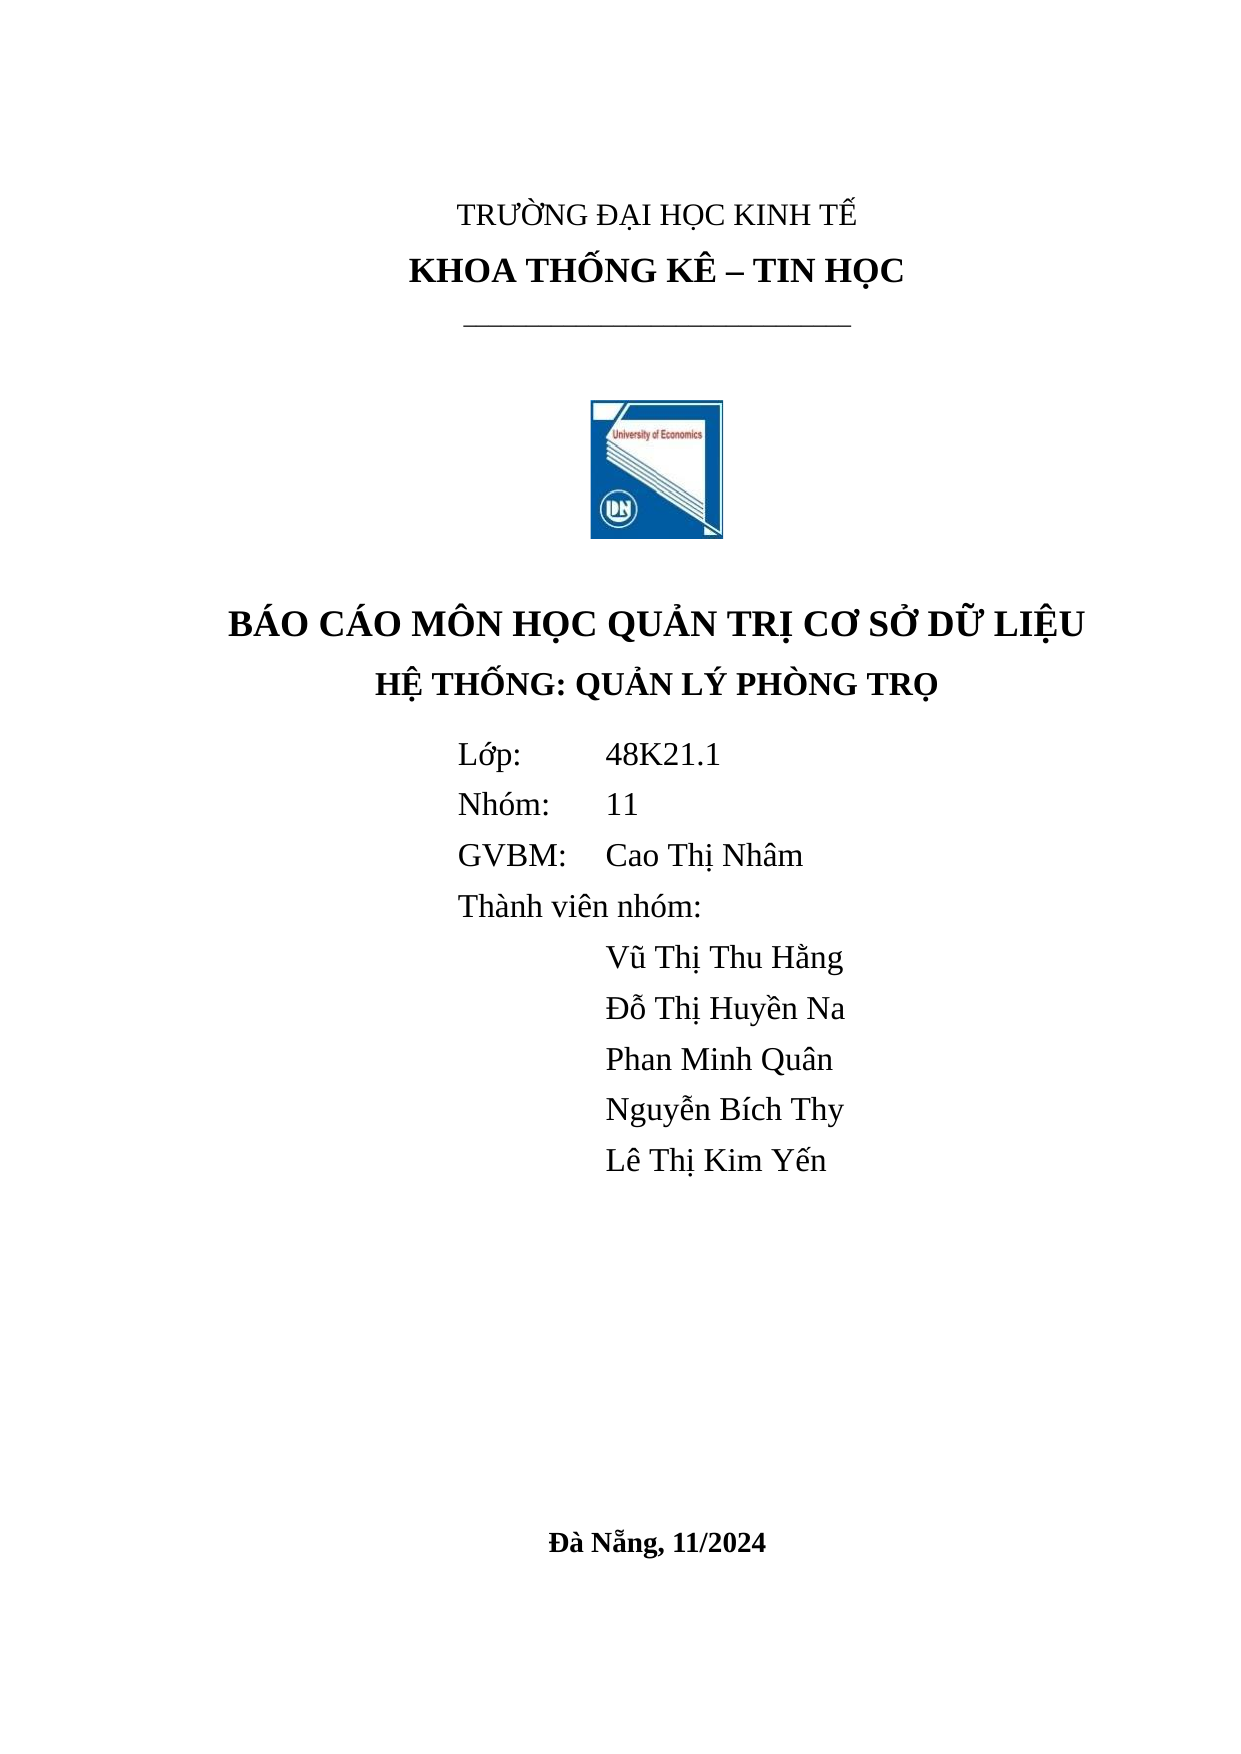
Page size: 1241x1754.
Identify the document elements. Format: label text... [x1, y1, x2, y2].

text Lớp: 48K21.1 [221, 734, 1092, 772]
picture [590, 400, 724, 539]
text GVBM: Cao Thị Nhâm [221, 835, 1092, 874]
text HỆ THỐNG: QUẢN LÝ PHÒNG TRỌ [221, 664, 1092, 702]
text Thành viên nhóm: [221, 886, 1092, 924]
text Đỗ Thị Huyền Na [221, 988, 1092, 1026]
text Nguyễn Bích Thy [221, 1089, 1092, 1128]
text ––––––––––––––––––––––––––––––– [221, 309, 1092, 338]
text Nhóm: 11 [221, 784, 1092, 823]
text Lê Thị Kim Yến [221, 1140, 1092, 1179]
text Vũ Thị Thu Hằng [221, 937, 1092, 975]
text Đà Nẵng, 11/2024 [221, 1525, 1092, 1558]
text Phan Minh Quân [221, 1039, 1092, 1077]
text KHOA THỐNG KÊ – TIN HỌC [221, 250, 1092, 291]
text BÁO CÁO MÔN HỌC QUẢN TRỊ CƠ SỞ DỮ LIỆU [221, 602, 1092, 645]
text TRƯỜNG ĐẠI HỌC KINH TẾ [221, 196, 1092, 232]
